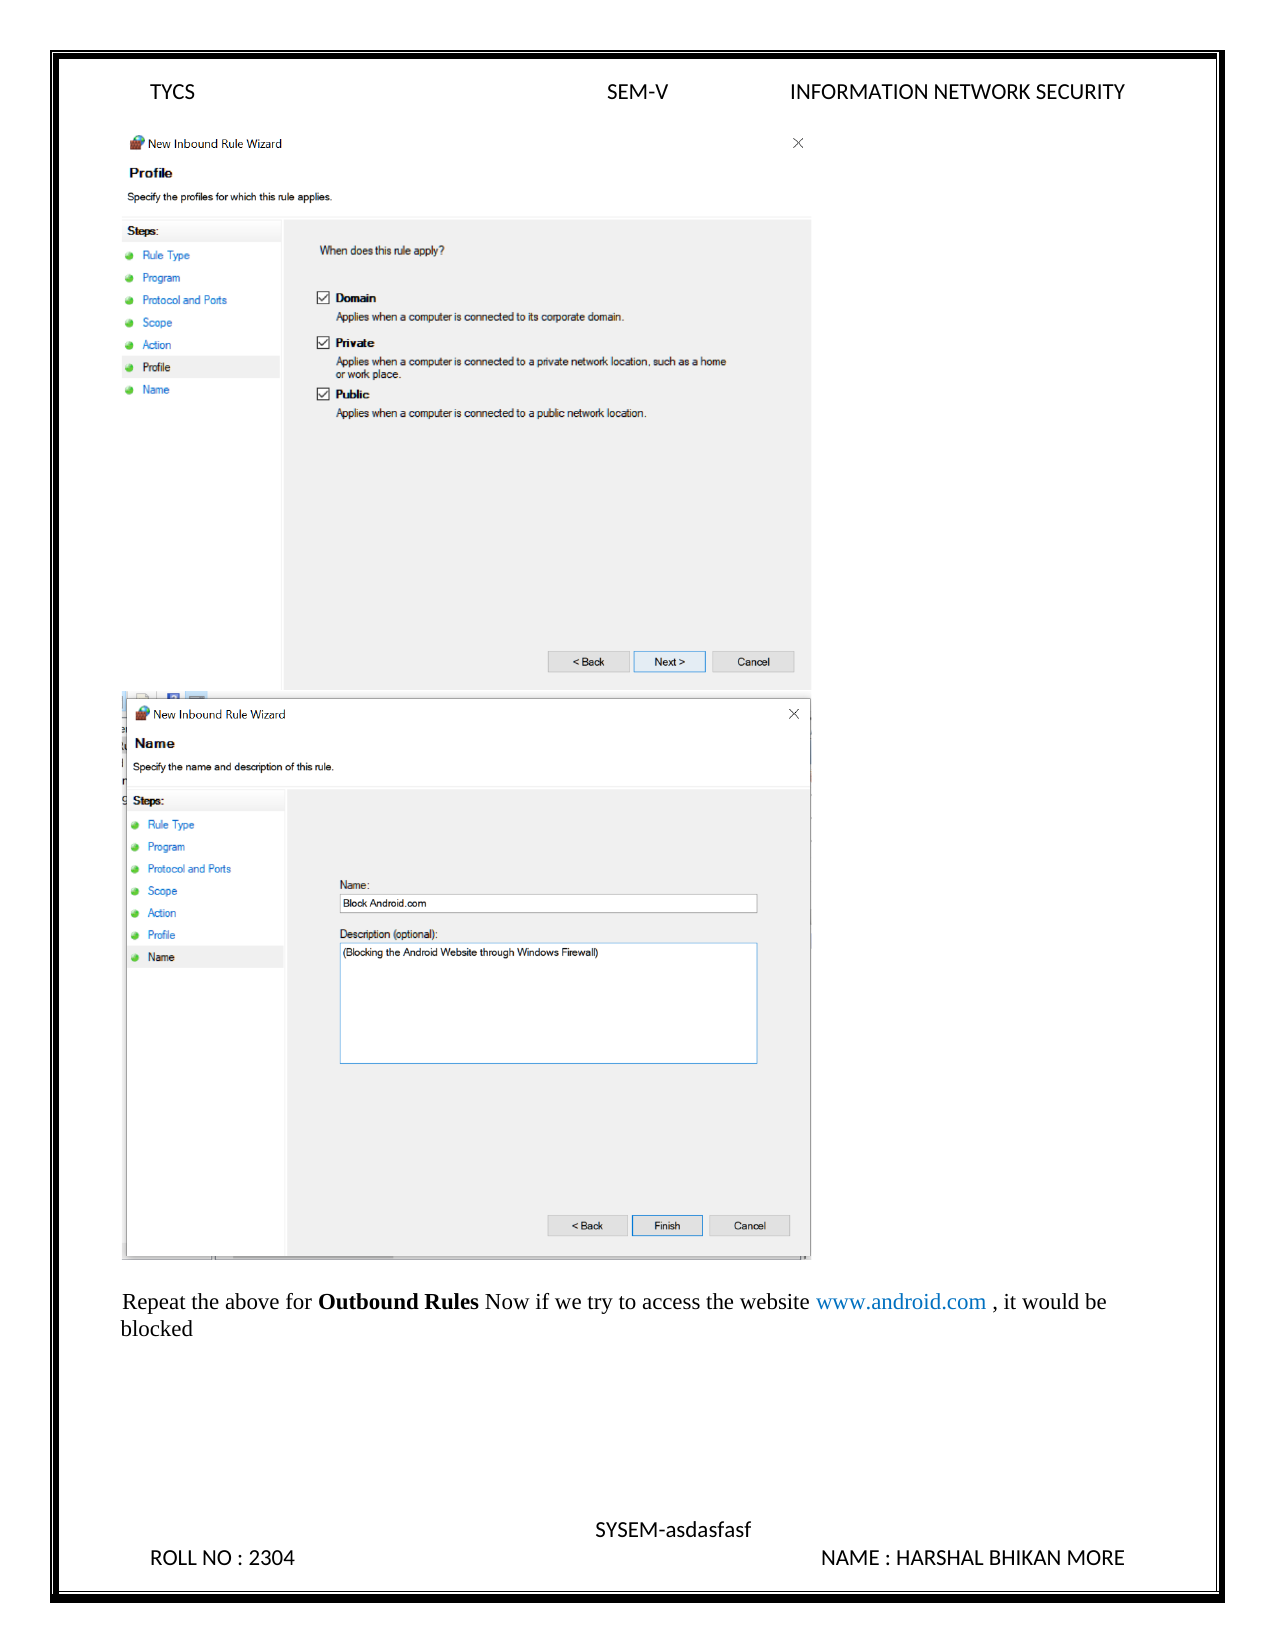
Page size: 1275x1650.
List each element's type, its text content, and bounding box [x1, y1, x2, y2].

picture [121, 128, 812, 690]
text Repeat the above for Outbound Rules Now if we try to access the website www.android.com , it would be blocked [120, 1288, 1122, 1342]
picture [121, 691, 812, 1260]
